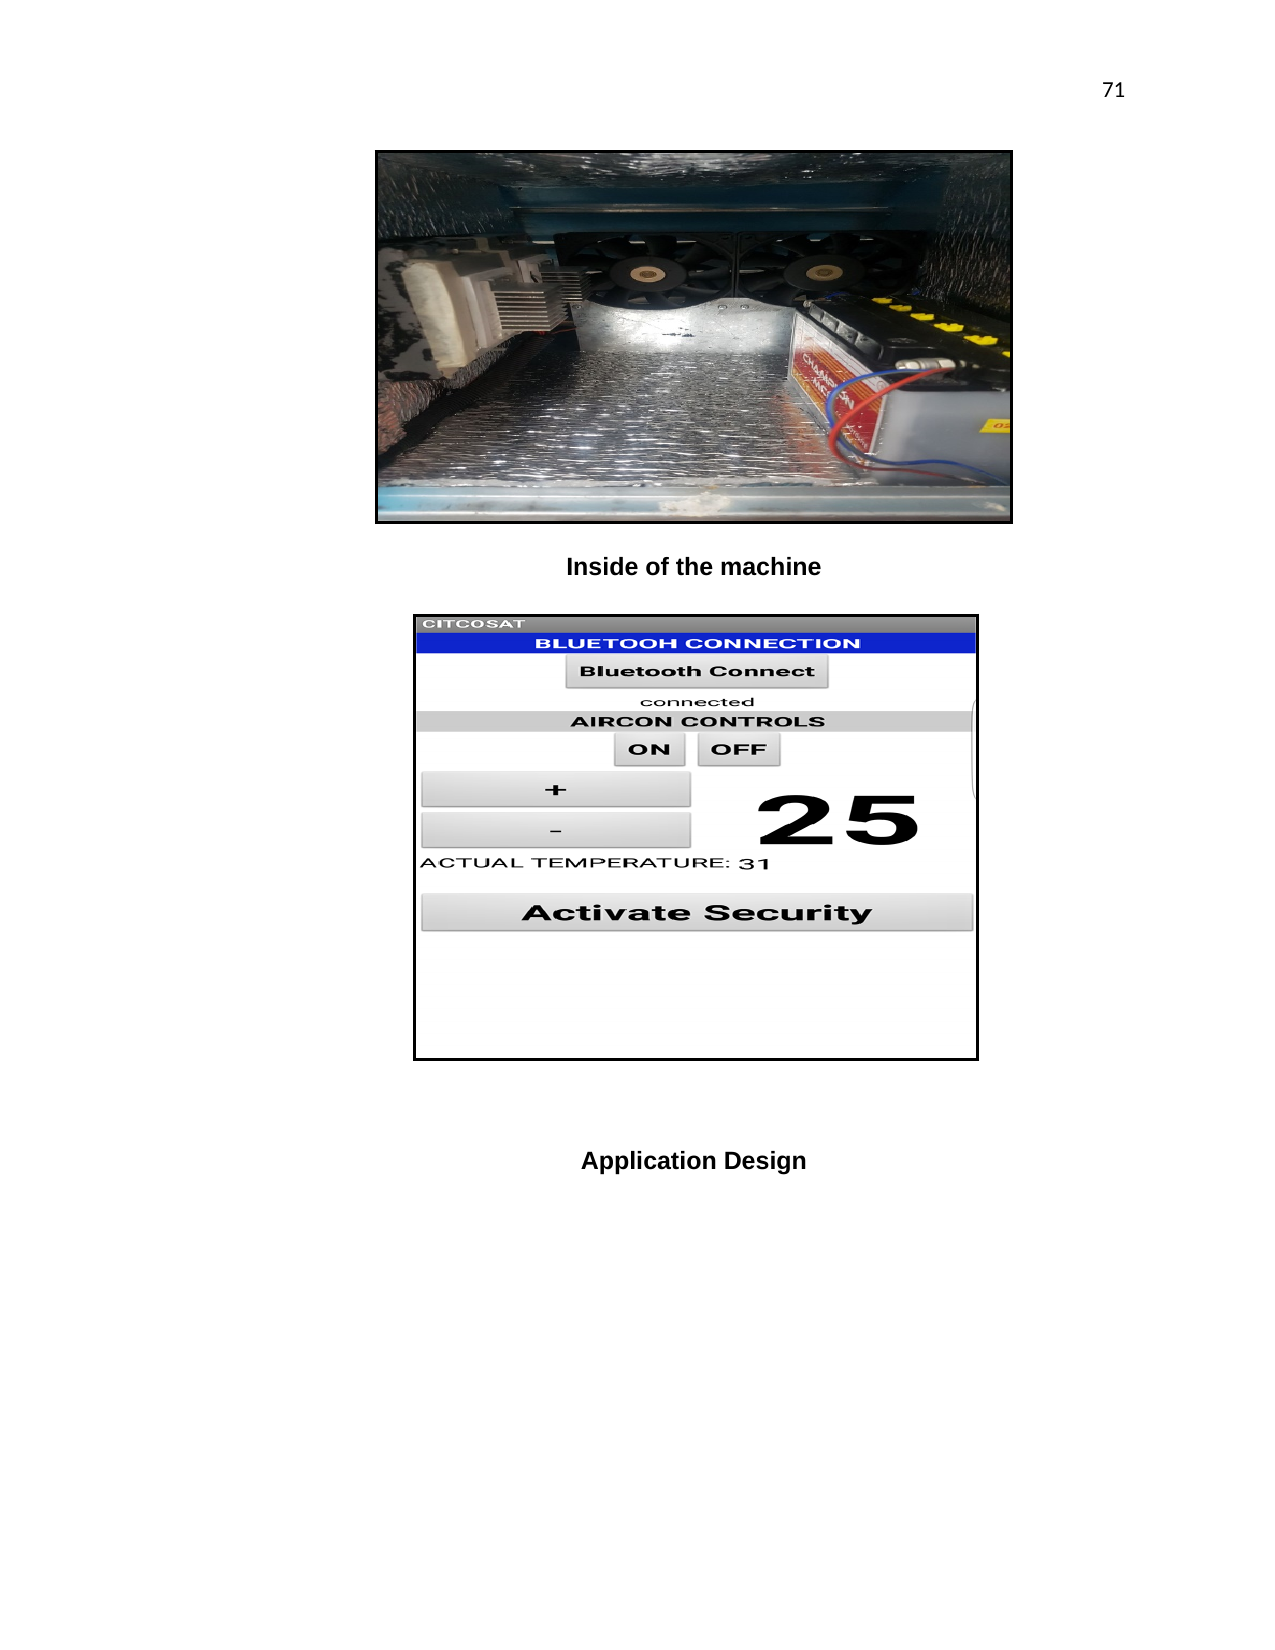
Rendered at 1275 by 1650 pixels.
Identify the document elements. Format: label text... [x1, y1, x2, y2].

picture [416, 617, 976, 1057]
text Inside of the machine [262, 552, 1125, 581]
picture [378, 153, 1010, 521]
